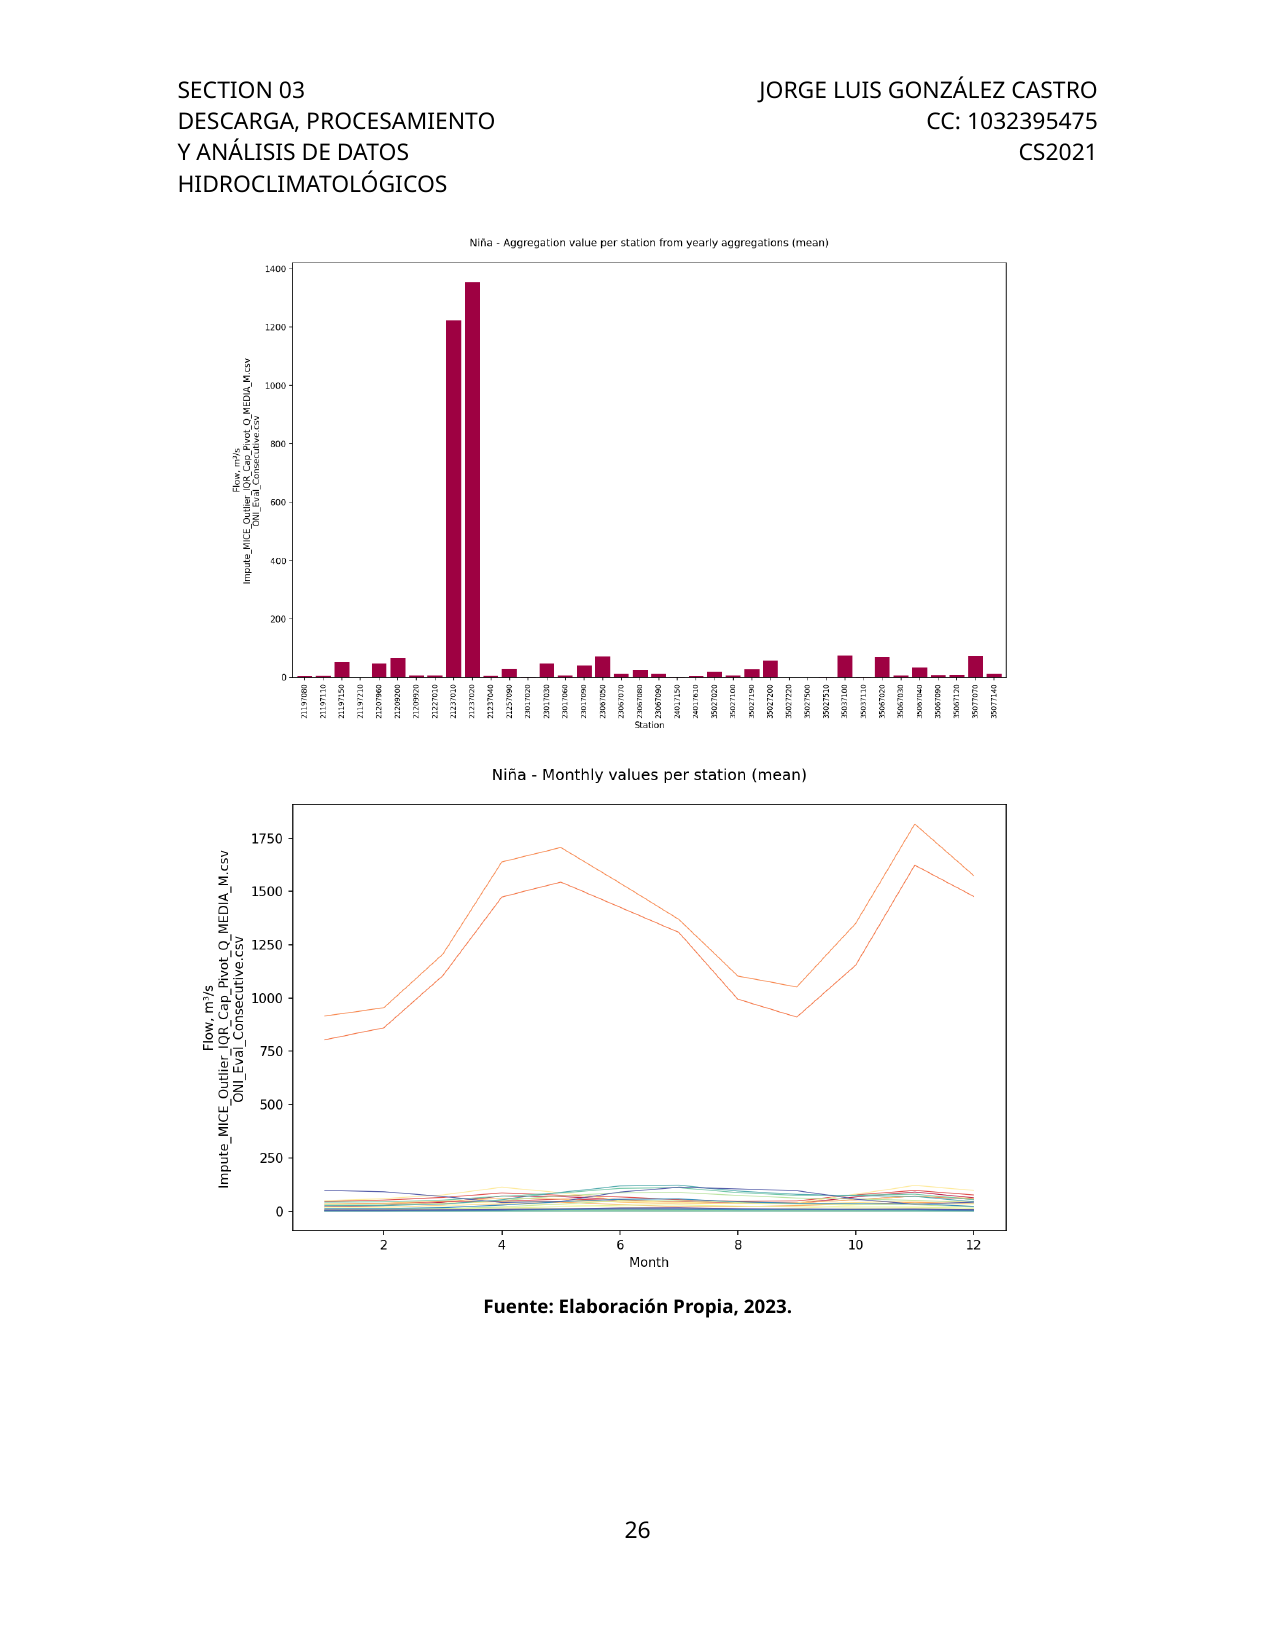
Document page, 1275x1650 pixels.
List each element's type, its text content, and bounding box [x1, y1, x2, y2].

picture [177, 198, 1098, 736]
text Fuente: Elaboración Propia, 2023. [177, 1293, 1098, 1319]
picture [177, 738, 1098, 1291]
